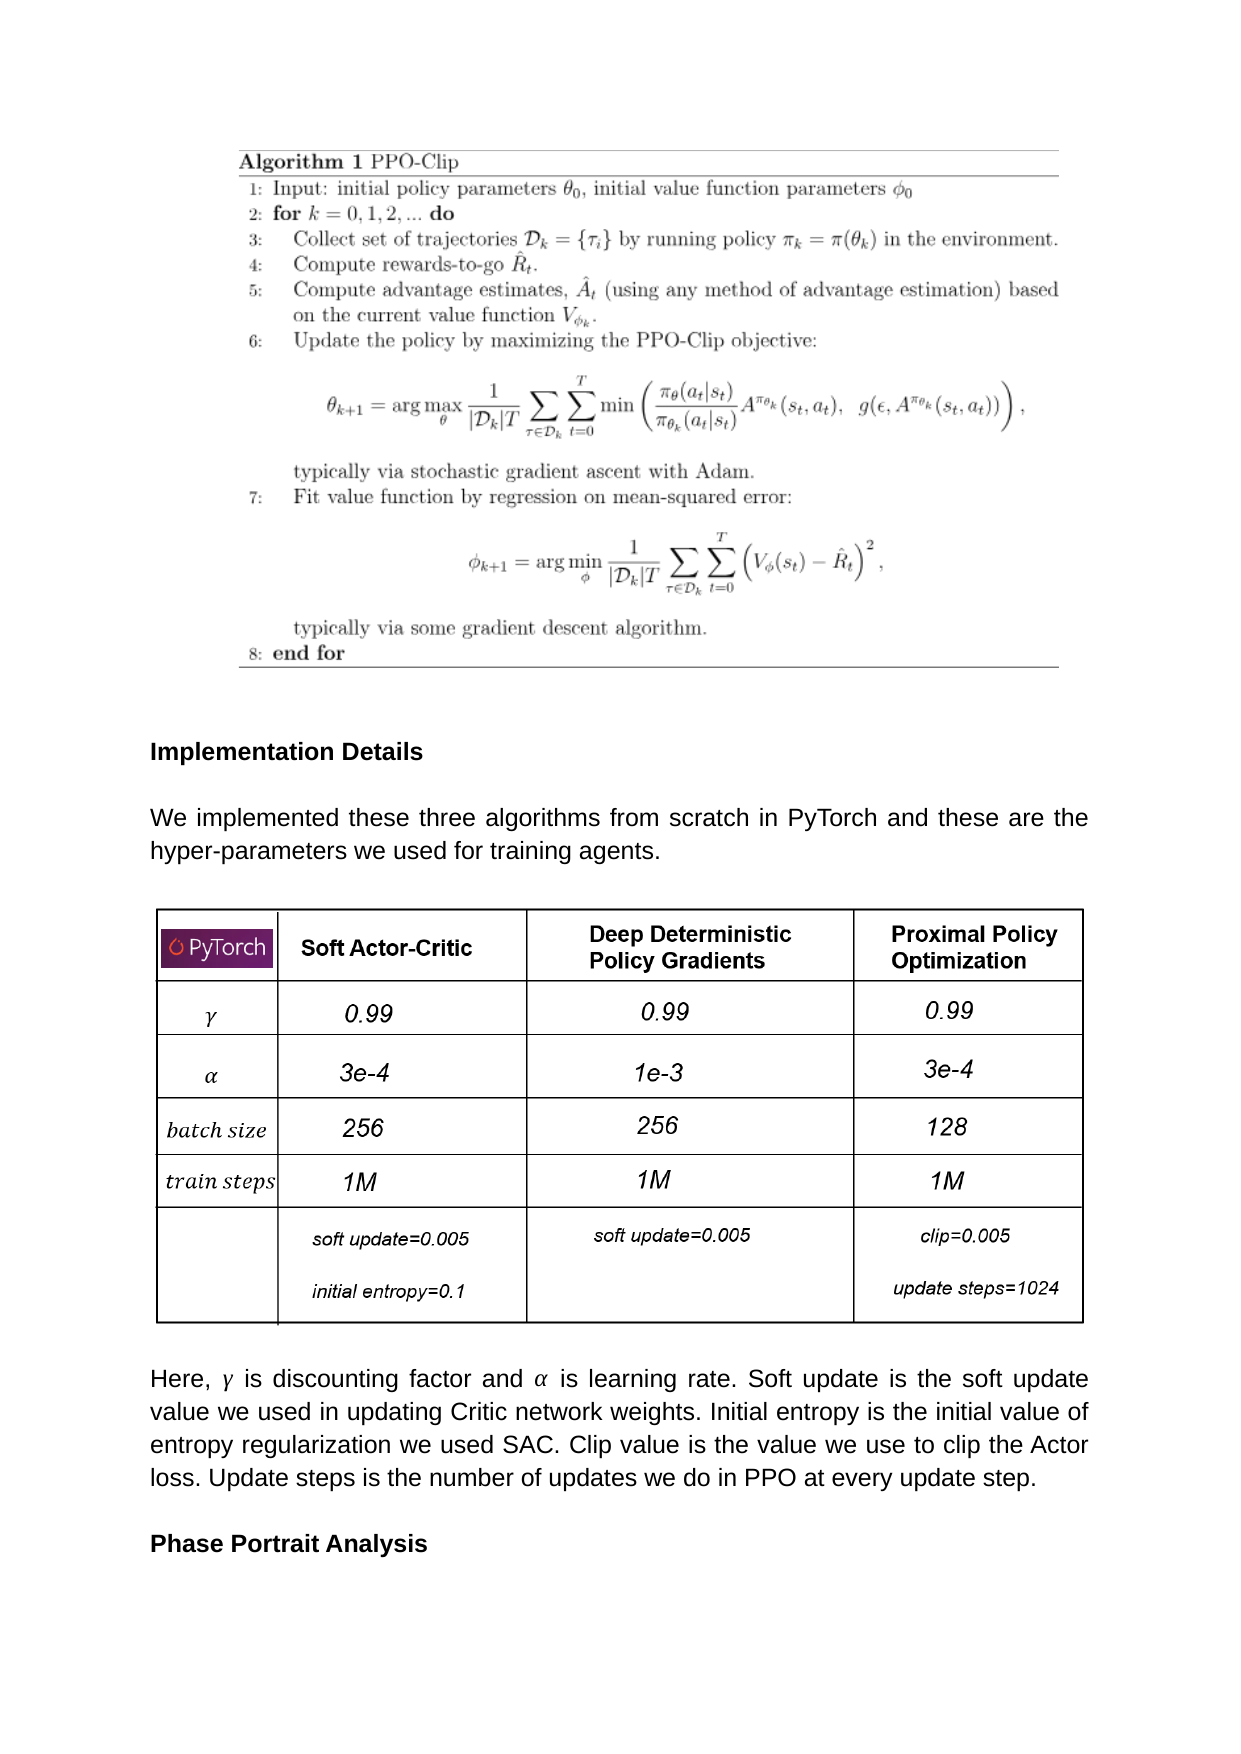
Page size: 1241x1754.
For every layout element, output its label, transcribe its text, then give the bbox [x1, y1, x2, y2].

text We implemented these three algorithms from scratch in PyTorch and these are the hyper-parameters we used for training agents. [150, 803, 1090, 865]
text Here, is discounting factor and is learning rate. Soft update is the soft update value we used in updating Critic network weights. Initial entropy is the initial value of entropy regularization we used SAC. Clip value is the value we use to clip the Actor loss. Update steps is the number of updates we do in PPO at every update step. [150, 1364, 1090, 1492]
picture [150, 902, 1091, 1327]
text Implementation Details [150, 737, 1090, 766]
text Phase Portrait Analysis [150, 1529, 1090, 1558]
picture [238, 150, 1059, 668]
